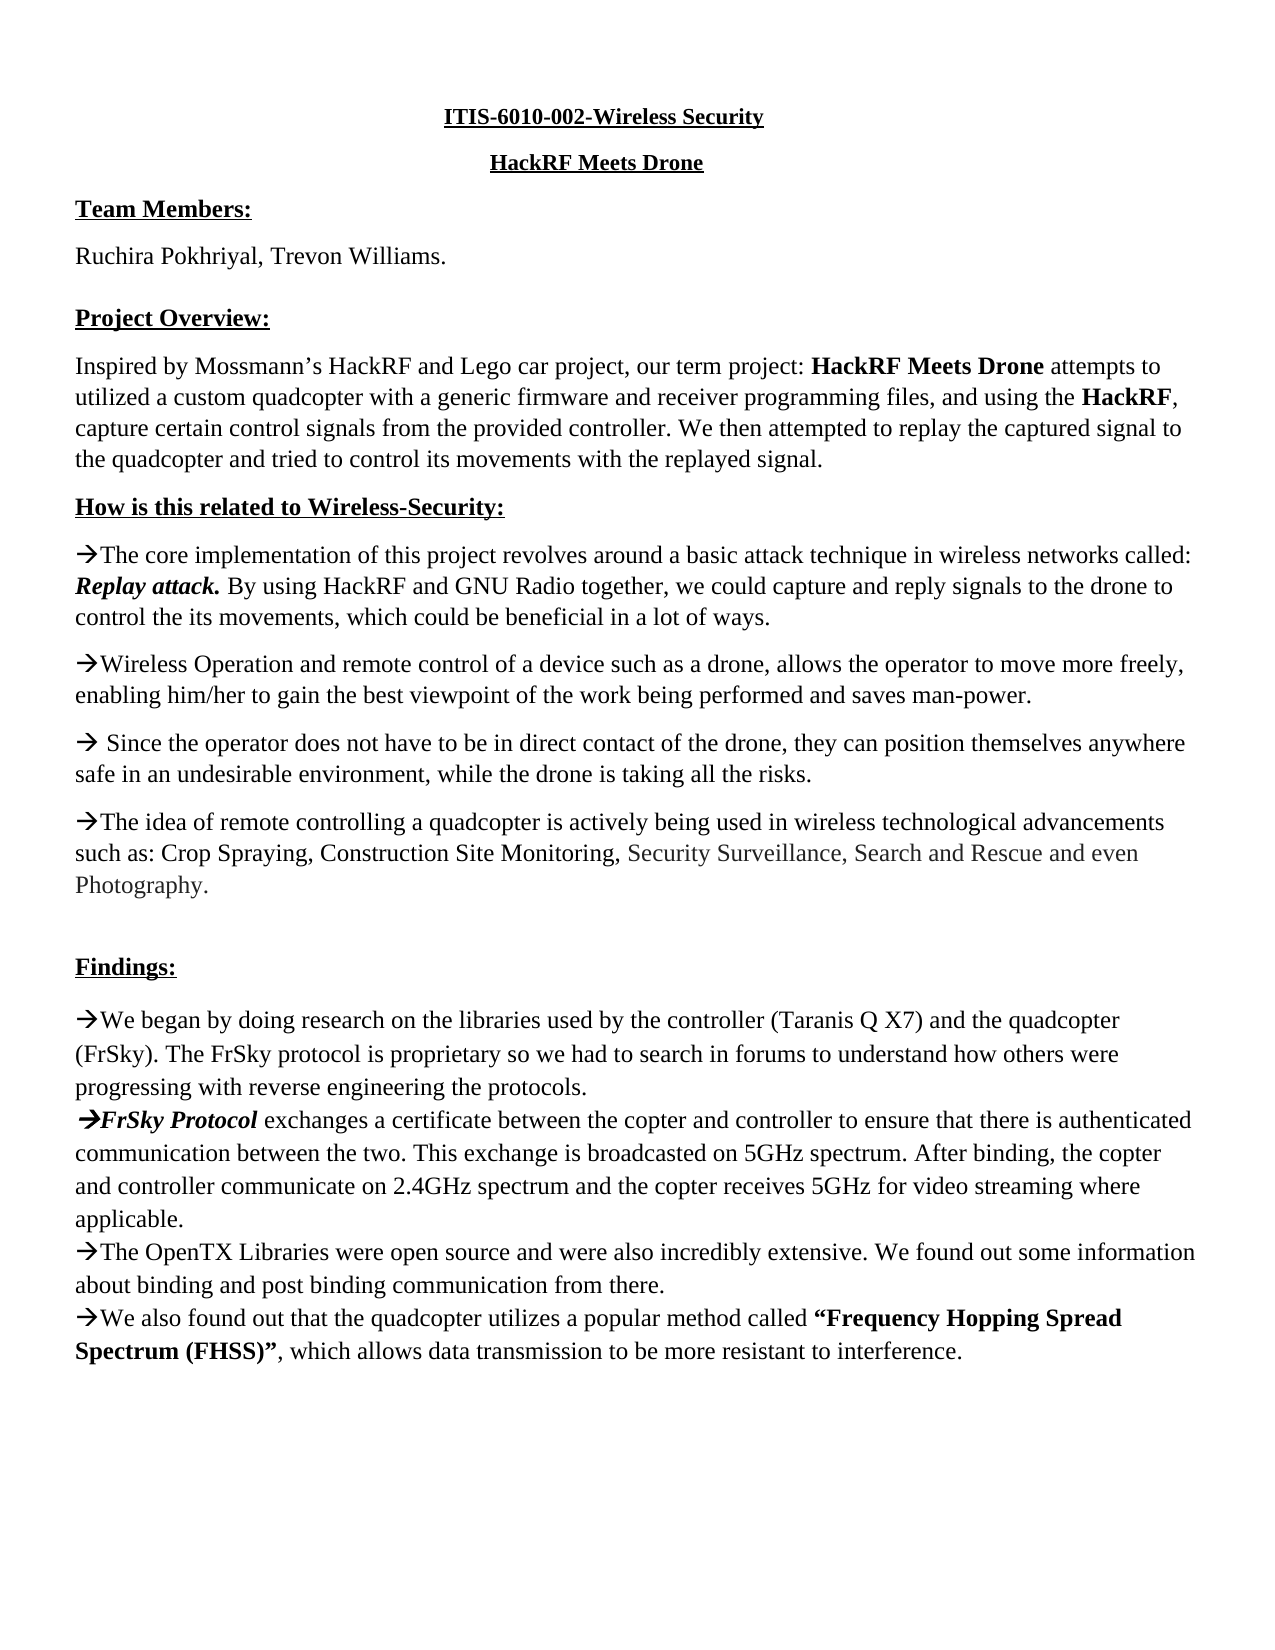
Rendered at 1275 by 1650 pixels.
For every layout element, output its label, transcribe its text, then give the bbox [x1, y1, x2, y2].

text Wireless Operation and remote control of a device such as a drone, allows the operator to move more freely, enabling him/her to gain the best viewpoint of the work being performed and saves man-power. [75, 649, 1200, 709]
text We also found out that the quadcopter utilizes a popular method called “Frequency Hopping Spread Spectrum (FHSS)”, which allows data transmission to be more resistant to interference. [75, 1303, 1200, 1430]
text Inspired by Mossmann’s HackRF and Lego car project, our term project: HackRF Meets Drone attempts to utilized a custom quadcopter with a generic firmware and receiver programming files, and using the HackRF, capture certain control signals from the provided controller. We then attempted to replay the captured signal to the quadcopter and tried to control its movements with the replayed signal. [75, 351, 1200, 473]
text The OpenTX Libraries were open source and were also incredibly extensive. We found out some information about binding and post binding communication from there. [75, 1237, 1200, 1298]
text How is this related to Wireless-Security: [75, 492, 1200, 521]
text Ruchira Pokhriyal, Trevon Williams. Project Overview: [75, 241, 1200, 332]
text HackRF Meets Drone [375, 148, 1200, 175]
text ITIS-6010-002-Wireless Security [375, 75, 1200, 130]
text The idea of remote controlling a quadcopter is actively being used in wireless technological advancements such as: Crop Spraying, Construction Site Monitoring, Security Surveillance, Search and Rescue and even Photography. [75, 807, 1200, 900]
text Findings: [75, 919, 1200, 981]
text We began by doing research on the libraries used by the controller (Taranis Q X7) and the quadcopter (FrSky). The FrSky protocol is proprietary so we had to search in forums to understand how others were progressing with reverse engineering the protocols. FrSky Protocol exchanges a certificate between the copter and controller to ensure that there is authenticated communication between the two. This exchange is broadcasted on 5GHz spectrum. After binding, the copter and controller communicate on 2.4GHz spectrum and the copter receives 5GHz for video streaming where applicable. [75, 1006, 1200, 1232]
text Team Members: [75, 194, 1200, 222]
text The core implementation of this project revolves around a basic attack technique in wireless networks called: Replay attack. By using HackRF and GNU Radio together, we could capture and reply signals to the drone to control the its movements, which could be beneficial in a lot of ways. [75, 540, 1200, 631]
text Since the operator does not have to be in direct contact of the drone, they can position themselves anywhere safe in an undesirable environment, while the drone is taking all the risks. [75, 728, 1200, 788]
